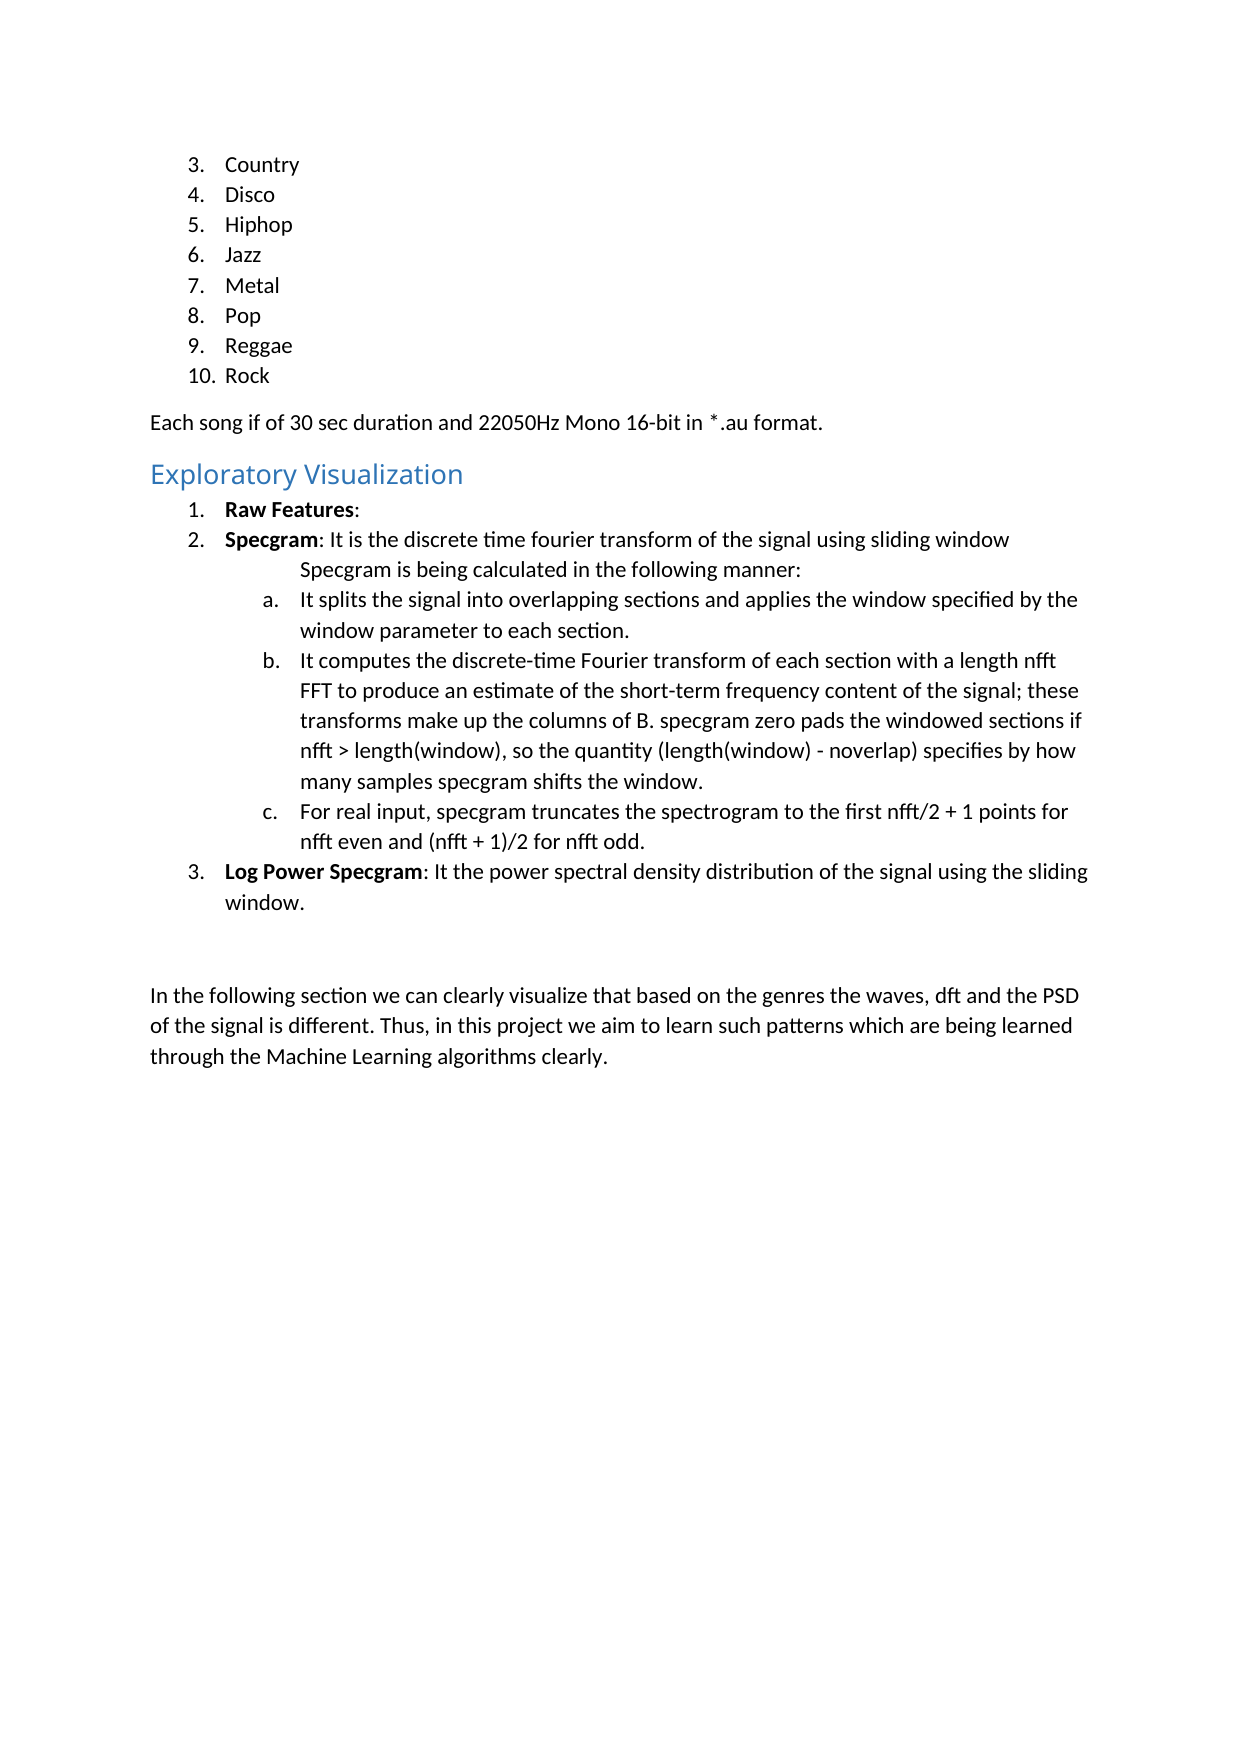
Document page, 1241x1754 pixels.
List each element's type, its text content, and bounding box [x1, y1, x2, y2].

list Log Power Specgram: It the power spectral density distribution of the signal using the sliding window. [187, 857, 1090, 916]
list Hiphop [187, 210, 1090, 238]
list Reggae [187, 331, 1090, 359]
list It computes the discrete-time Fourier transform of each section with a length nfft FFT to produce an estimate of the short-term frequency content of the signal; these transforms make up the columns of B. specgram zero pads the windowed sections if nfft > length(window), so the quantity (length(window) - noverlap) specifies by how many samples specgram shifts the window. [262, 646, 1090, 795]
text In the following section we can clearly visualize that based on the genres the waves, dft and the PSD of the signal is different. Thus, in this project we aim to learn such patterns which are being learned through the Machine Learning algorithms clearly. [150, 981, 1090, 1070]
list Pop [187, 301, 1090, 329]
list Specgram is being calculated in the following manner: [300, 555, 1090, 583]
list Disco [187, 180, 1090, 208]
list Country [187, 150, 1090, 178]
list Specgram: It is the discrete time fourier transform of the signal using sliding window [187, 525, 1090, 553]
list For real input, specgram truncates the spectrogram to the first nfft/2 + 1 points for nfft even and (nfft + 1)/2 for nfft odd. [262, 797, 1090, 855]
text Each song if of 30 sec duration and 22050Hz Mono 16-bit in *.au format. [150, 408, 1090, 436]
subtitle Exploratory Visualization [150, 455, 1090, 492]
list Raw Features: [187, 495, 1090, 523]
list Jazz [187, 241, 1090, 269]
list Metal [187, 271, 1090, 299]
list Rock [187, 361, 1090, 389]
list It splits the signal into overlapping sections and applies the window specified by the window parameter to each section. [262, 586, 1090, 644]
